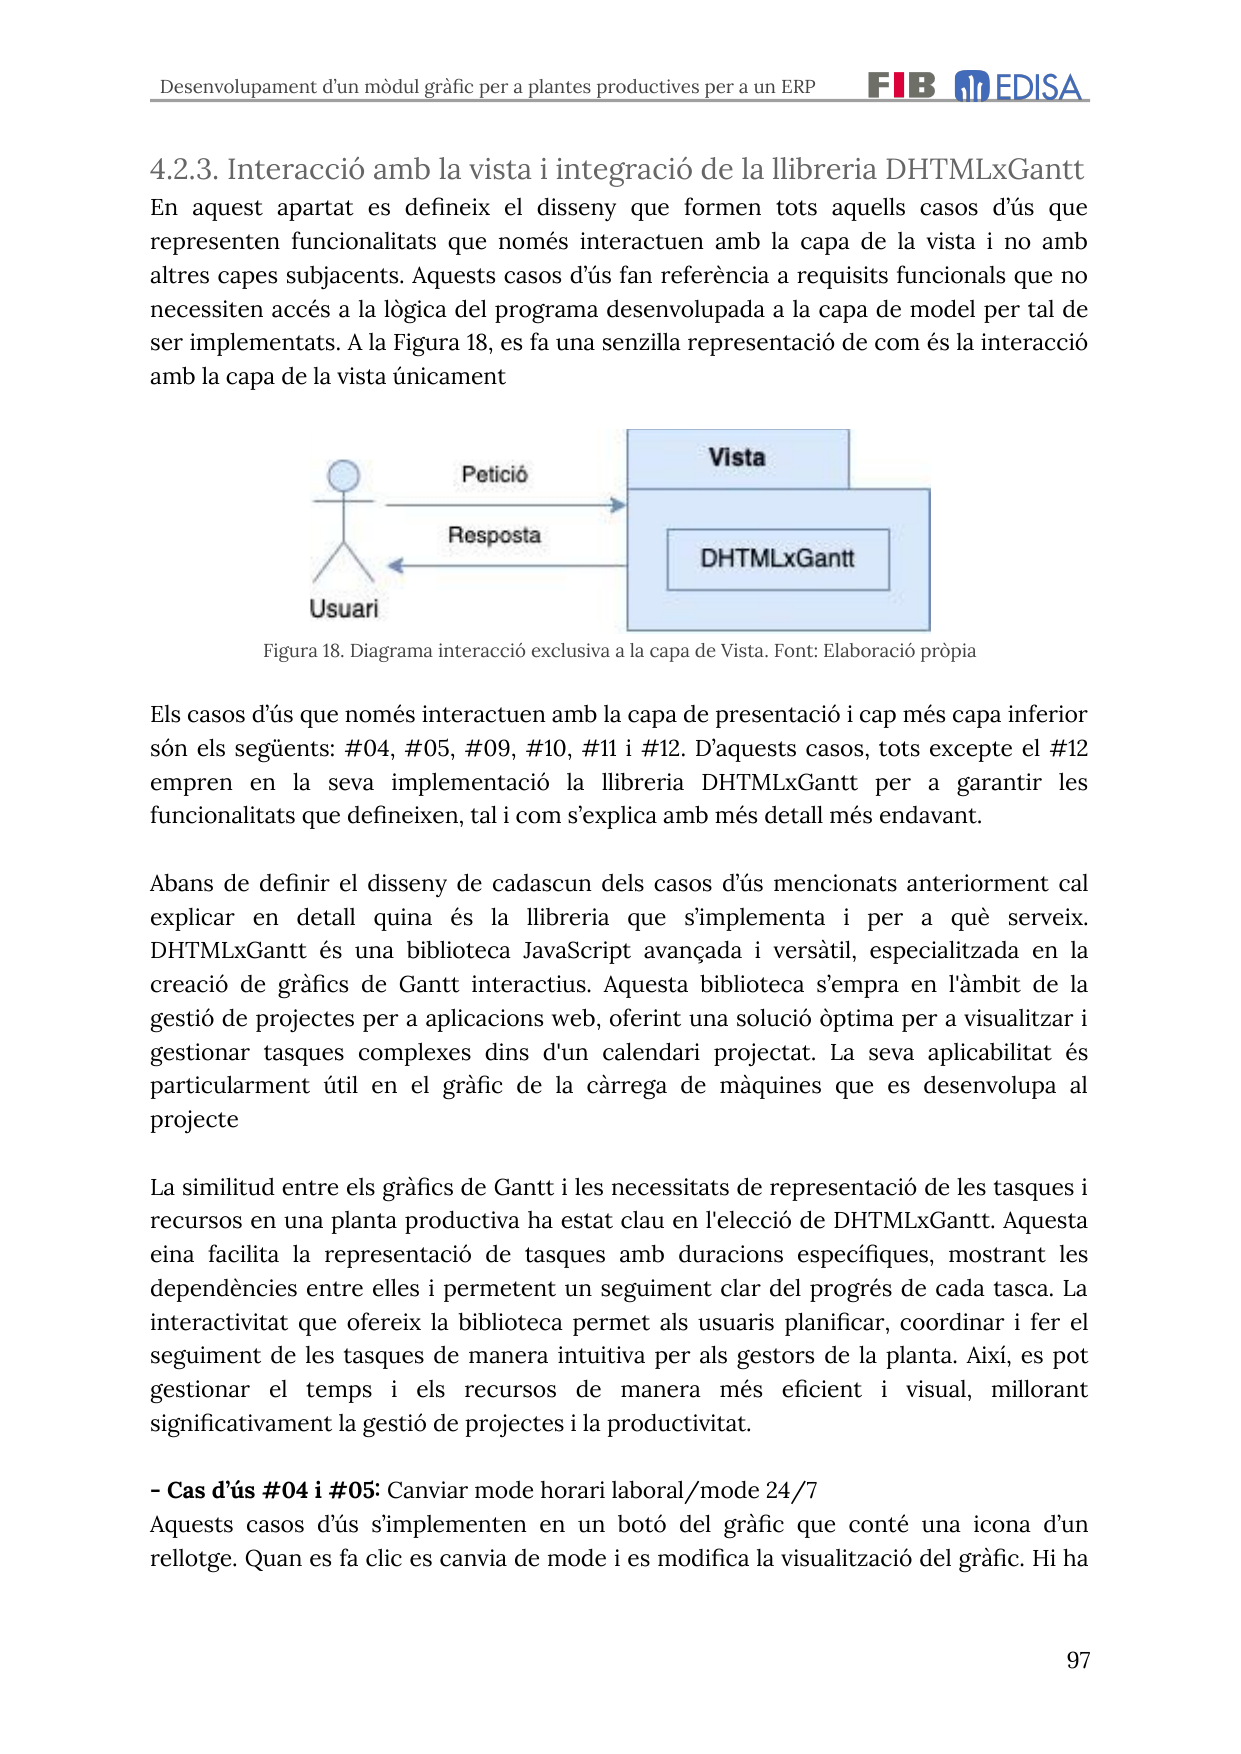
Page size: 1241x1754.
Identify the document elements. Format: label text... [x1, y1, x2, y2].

text La similitud entre els gràfics de Gantt i les necessitats de representació de les tasques i recursos en una planta productiva ha estat clau en l'elecció de DHTMLxGantt. Aquesta eina facilita la representació de tasques amb duracions específiques, mostrant les dependències entre elles i permetent un seguiment clar del progrés de cada tasca. La interactivitat que ofereix la biblioteca permet als usuaris planificar, coordinar i fer el seguiment de les tasques de manera intuitiva per als gestors de la planta. Així, es pot gestionar el temps i els recursos de manera més eficient i visual, millorant significativament la gestió de projectes i la productivitat. [150, 1172, 1090, 1438]
picture [954, 70, 1082, 102]
picture [857, 70, 938, 102]
picture [309, 429, 931, 634]
text - Cas d’ús #04 i #05: Canviar mode horari laboral/mode 24/7 [150, 1476, 1090, 1505]
text Els casos d’ús que només interactuen amb la capa de presentació i cap més capa inferior són els següents: #04, #05, #09, #10, #11 i #12. D’aquests casos, tots excepte el #12 empren en la seva implementació la llibreria DHTMLxGantt per a garantir les funcionalitats que defineixen, tal i com s’explica amb més detall més endavant. [150, 700, 1090, 830]
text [150, 1510, 1090, 1573]
text 4.2.3. Interacció amb la vista i integració de la llibreria DHTMLxGantt [150, 150, 1090, 187]
text Abans de definir el disseny de cadascun dels casos d’ús mencionats anteriorment cal explicar en detall quina és la llibreria que s’implementa i per a què serveix. DHTMLxGantt és una biblioteca JavaScript avançada i versàtil, especialitzada en la creació de gràfics de Gantt interactius. Aquesta biblioteca s’empra en l'àmbit de la gestió de projectes per a aplicacions web, oferint una solució òptima per a visualitzar i gestionar tasques complexes dins d'un calendari projectat. La seva aplicabilitat és particularment útil en el gràfic de la càrrega de màquines que es desenvolupa al projecte [150, 868, 1090, 1134]
text En aquest apartat es defineix el disseny que formen tots aquells casos d’ús que representen funcionalitats que només interactuen amb la capa de la vista i no amb altres capes subjacents. Aquests casos d’ús fan referència a requisits funcionals que no necessiten accés a la lògica del programa desenvolupada a la capa de model per tal de ser implementats. A la Figura 18, es fa una senzilla representació de com és la interacció amb la capa de la vista únicament [150, 193, 1090, 391]
text Figura 18. Diagrama interacció exclusiva a la capa de Vista. Font: Elaboració pròpia [150, 638, 1090, 662]
